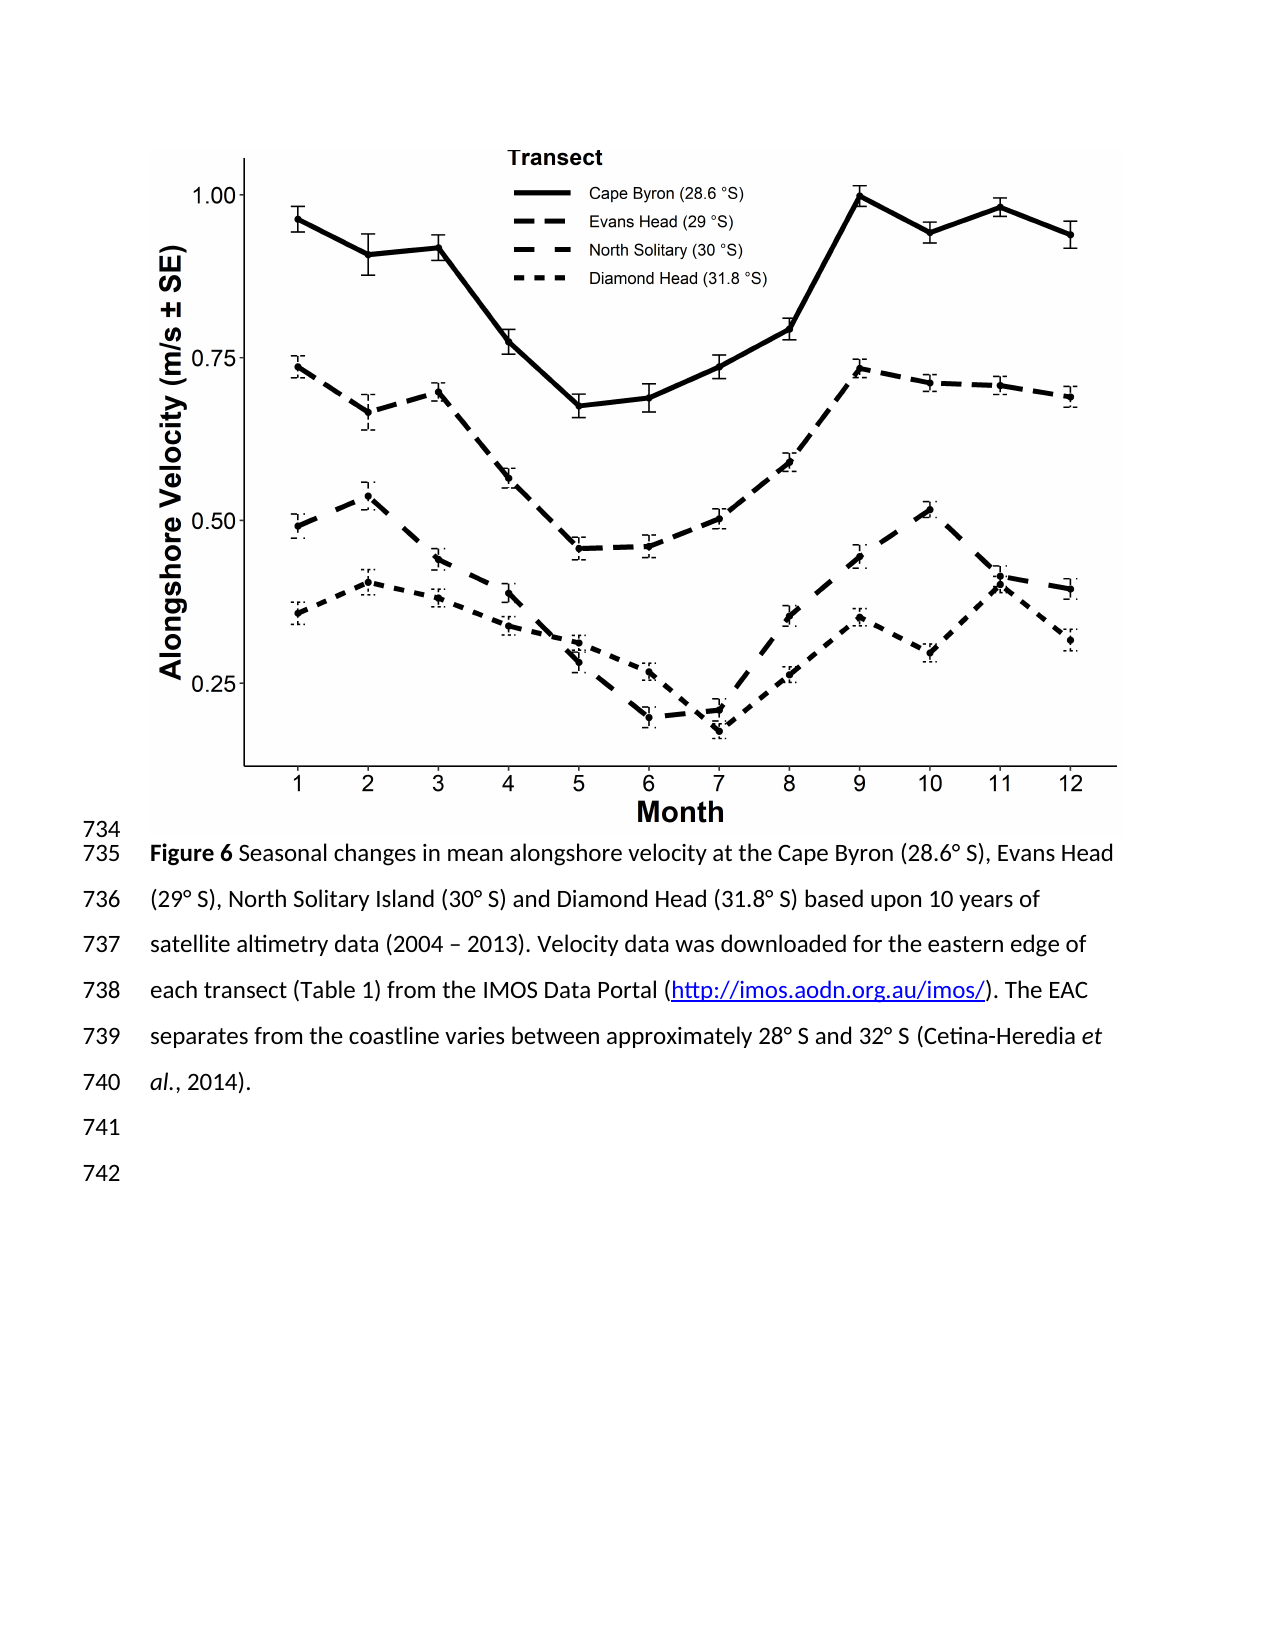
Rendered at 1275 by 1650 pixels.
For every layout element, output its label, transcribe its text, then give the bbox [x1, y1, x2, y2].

picture [150, 150, 1125, 837]
text Figure 6 Seasonal changes in mean alongshore velocity at the Cape Byron (28.6° S), Evans Head (29° S), North Solitary Island (30° S) and Diamond Head (31.8° S) based upon 10 years of satellite altimetry data (2004 – 2013). Velocity data was downloaded for the eastern edge of each transect (Table 1) from the IMOS Data Portal (http://imos.aodn.org.au/imos/). The EAC separates from the coastline varies between approximately 28° S and 32° S (Cetina-Heredia et al., 2014). [150, 837, 1125, 1096]
